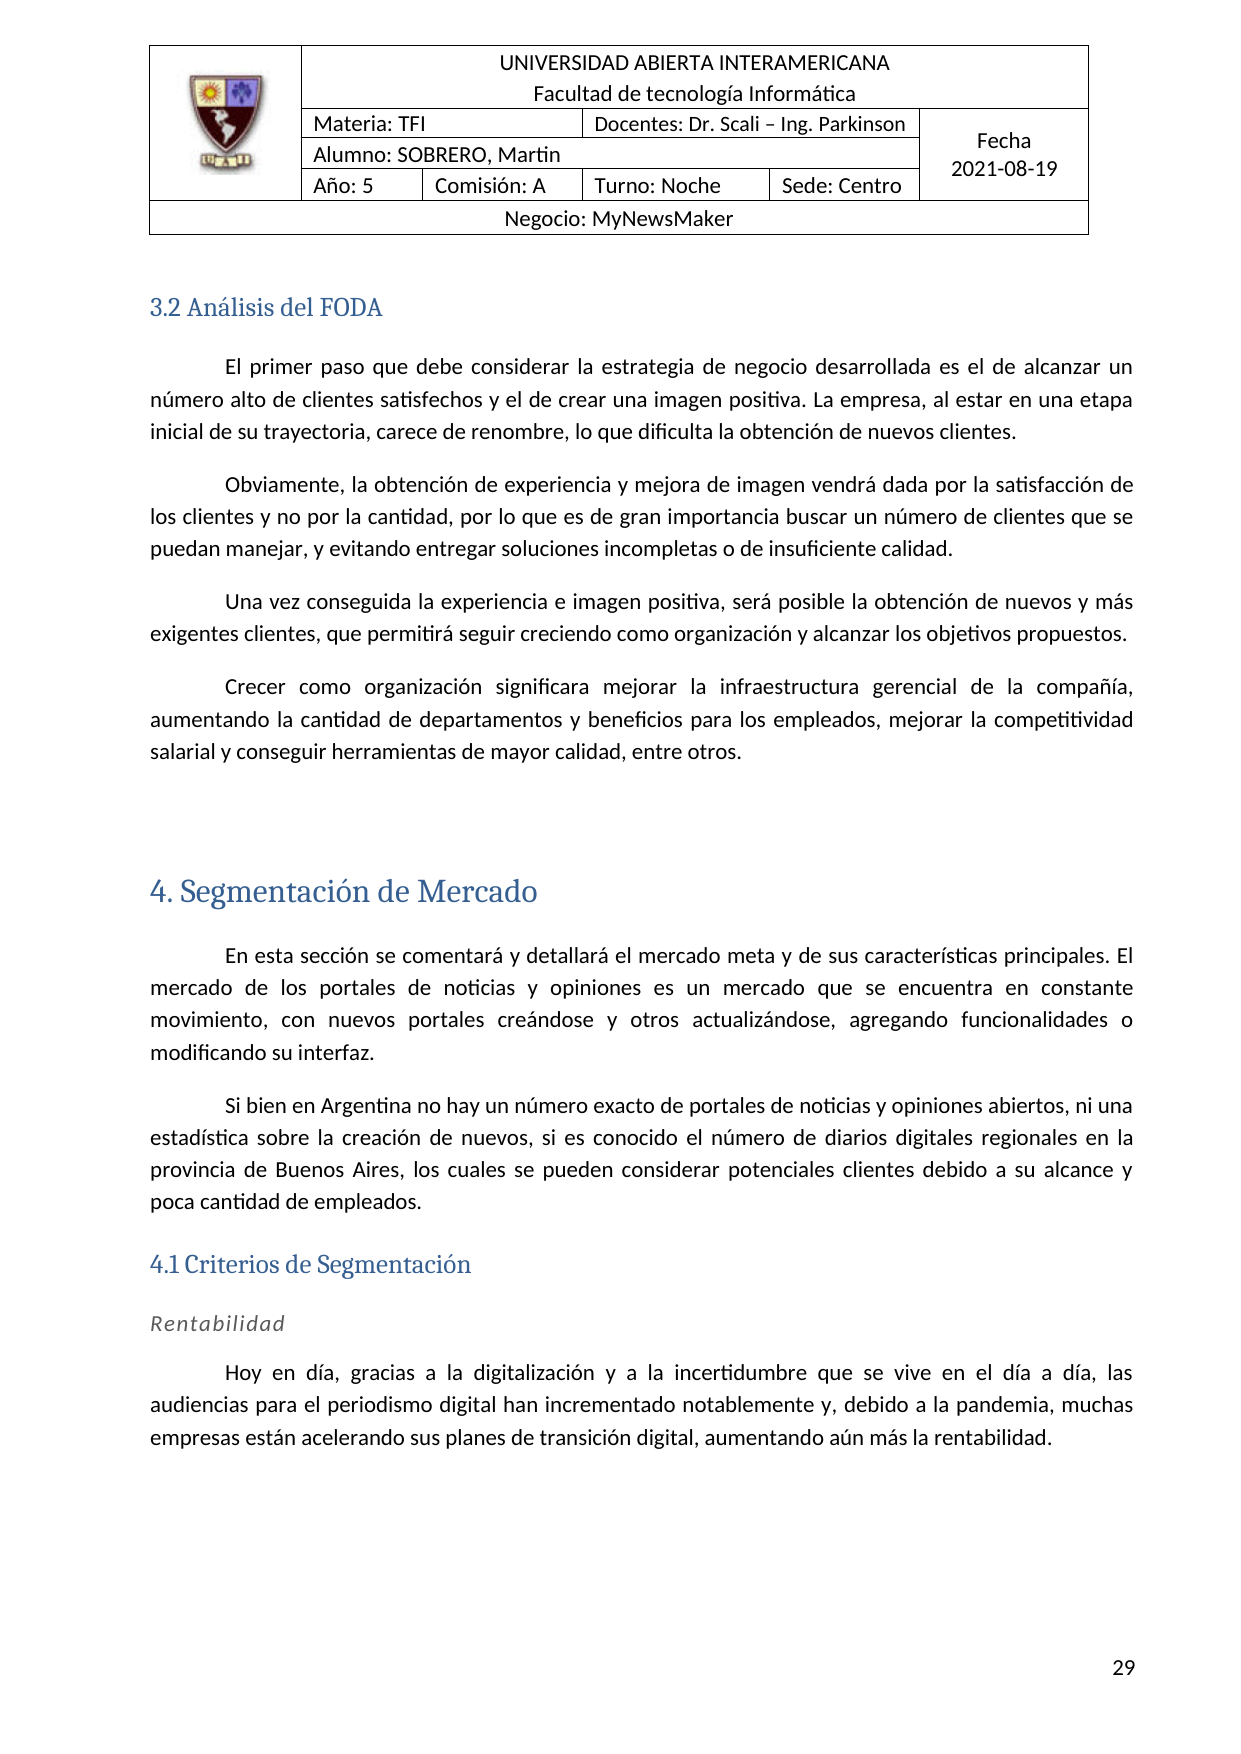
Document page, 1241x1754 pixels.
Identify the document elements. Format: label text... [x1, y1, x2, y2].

picture [175, 67, 276, 180]
text Hoy en día, gracias a la digitalización y a la incertidumbre que se vive en el día a día, las audiencias para el periodismo digital han incrementado notablemente y, debido a la pandemia, muchas empresas están acelerando sus planes de transición digital, aumentando aún más la rentabilidad. [150, 1358, 1135, 1451]
subtitle Rentabilidad [150, 1309, 1135, 1337]
text Una vez conseguida la experiencia e imagen positiva, será posible la obtención de nuevos y más exigentes clientes, que permitirá seguir creciendo como organización y alcanzar los objetivos propuestos. [150, 587, 1135, 647]
text Obviamente, la obtención de experiencia y mejora de imagen vendrá dada por la satisfacción de los clientes y no por la cantidad, por lo que es de gran importancia buscar un número de clientes que se puedan manejar, y evitando entregar soluciones incompletas o de insuficiente calidad. [150, 470, 1135, 562]
subtitle 3.2 Análisis del FODA [150, 292, 1135, 323]
text En esta sección se comentará y detallará el mercado meta y de sus características principales. El mercado de los portales de noticias y opiniones es un mercado que se encuentra en constante movimiento, con nuevos portales creándose y otros actualizándose, agregando funcionalidades o modificando su interfaz. [150, 941, 1135, 1066]
text Crecer como organización significara mejorar la infraestructura gerencial de la compañía, aumentando la cantidad de departamentos y beneficios para los empleados, mejorar la competitividad salarial y conseguir herramientas de mayor calidad, entre otros. [150, 672, 1135, 765]
subtitle 4. Segmentación de Mercado [150, 872, 1135, 910]
text El primer paso que debe considerar la estrategia de negocio desarrollada es el de alcanzar un número alto de clientes satisfechos y el de crear una imagen positiva. La empresa, al estar en una etapa inicial de su trayectoria, carece de renombre, lo que dificulta la obtención de nuevos clientes. [150, 352, 1135, 445]
subtitle 4.1 Criterios de Segmentación [150, 1249, 1135, 1280]
text Si bien en Argentina no hay un número exacto de portales de noticias y opiniones abiertos, ni una estadística sobre la creación de nuevos, si es conocido el número de diarios digitales regionales en la provincia de Buenos Aires, los cuales se pueden considerar potenciales clientes debido a su alcance y poca cantidad de empleados. [150, 1091, 1135, 1215]
